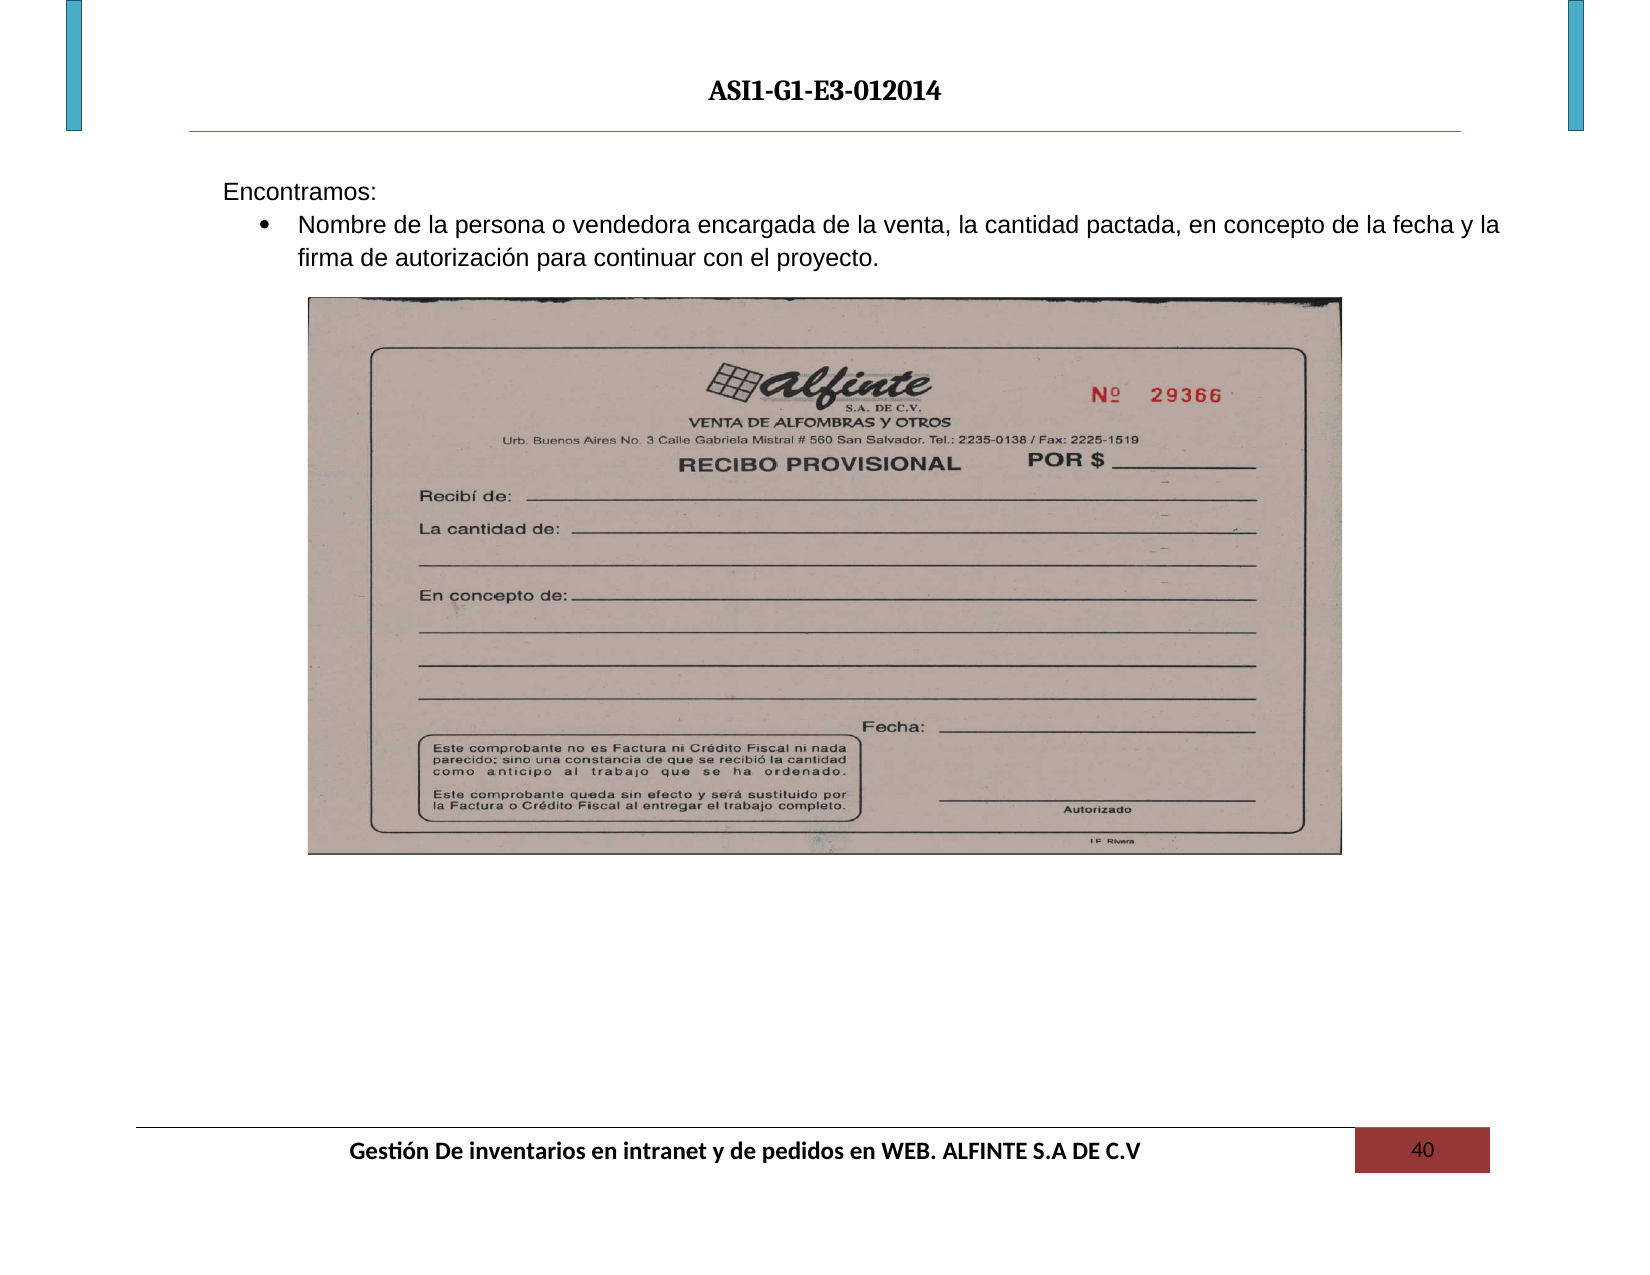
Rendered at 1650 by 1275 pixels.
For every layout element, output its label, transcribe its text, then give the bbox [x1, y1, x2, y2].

list Encontramos: [223, 177, 1502, 206]
picture [307, 297, 1343, 855]
list Nombre de la persona o vendedora encargada de la venta, la cantidad pactada, en concepto de la fecha y la firma de autorización para continuar con el proyecto. [260, 210, 1502, 272]
